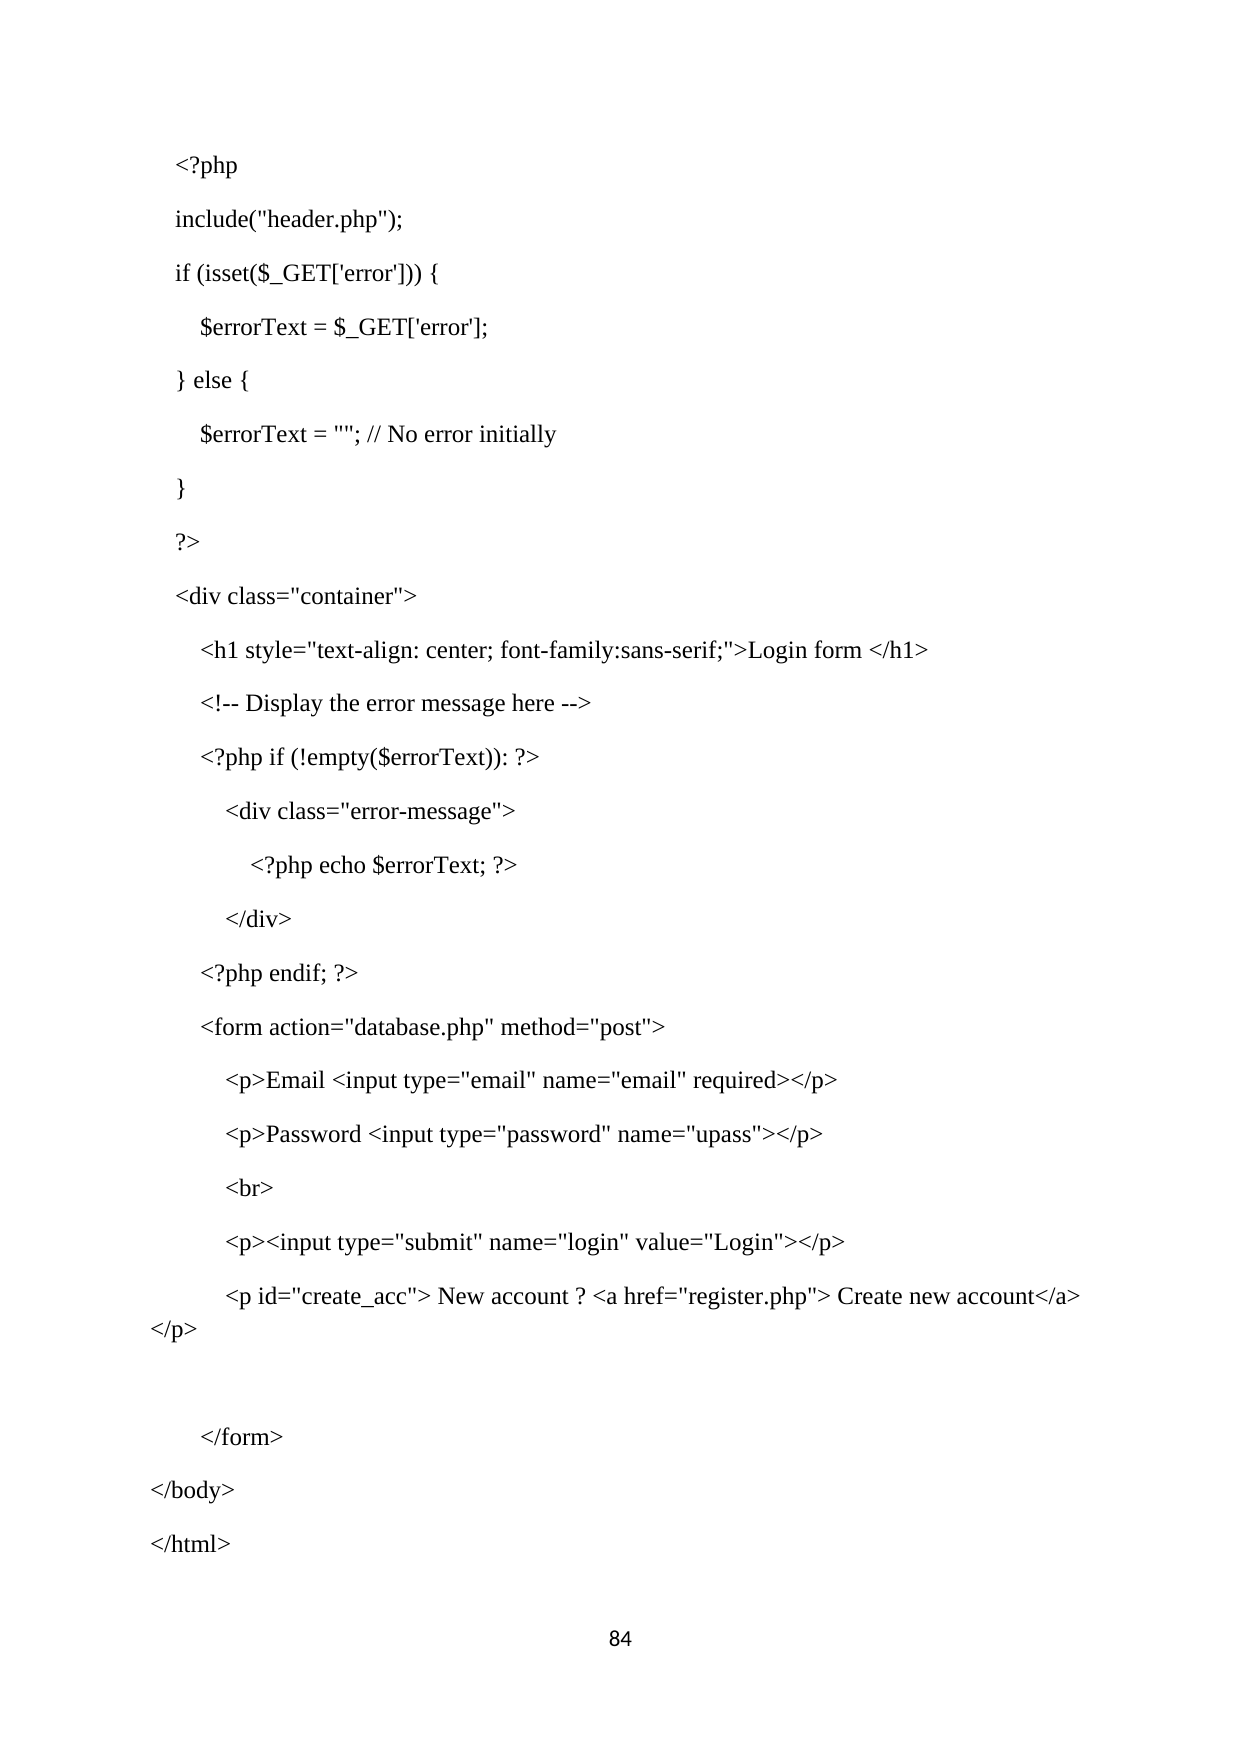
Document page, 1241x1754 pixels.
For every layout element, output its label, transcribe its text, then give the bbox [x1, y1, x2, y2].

text $errorText = ""; // No error initially [150, 419, 1090, 448]
text <?php [150, 150, 1090, 179]
text <!-- Display the error message here --> [150, 688, 1090, 717]
text </div> [150, 904, 1090, 933]
text <p>Email <input type="email" name="email" required></p> [150, 1066, 1090, 1094]
text <h1 style="text-align: center; font-family:sans-serif;">Login form </h1> [150, 635, 1090, 663]
text ?> [150, 527, 1090, 556]
text $errorText = $_GET['error']; [150, 312, 1090, 340]
text <p><input type="submit" name="login" value="Login"></p> [150, 1227, 1090, 1256]
text include("header.php"); [150, 204, 1090, 233]
text </html> [150, 1529, 1090, 1558]
text <?php if (!empty($errorText)): ?> [150, 742, 1090, 771]
text if (isset($_GET['error'])) { [150, 258, 1090, 286]
text <?php echo $errorText; ?> [150, 850, 1090, 879]
text <?php endif; ?> [150, 958, 1090, 987]
text } [150, 473, 1090, 502]
text </body> [150, 1476, 1090, 1504]
text <p>Password <input type="password" name="upass"></p> [150, 1119, 1090, 1148]
text <div class="error-message"> [150, 796, 1090, 825]
text <br> [150, 1173, 1090, 1202]
text </form> [150, 1422, 1090, 1450]
text <form action="database.php" method="post"> [150, 1012, 1090, 1040]
text <div class="container"> [150, 581, 1090, 609]
text <p id="create_acc"> New account ? <a href="register.php"> Create new account</a> </p> [150, 1281, 1090, 1343]
text } else { [150, 365, 1090, 394]
